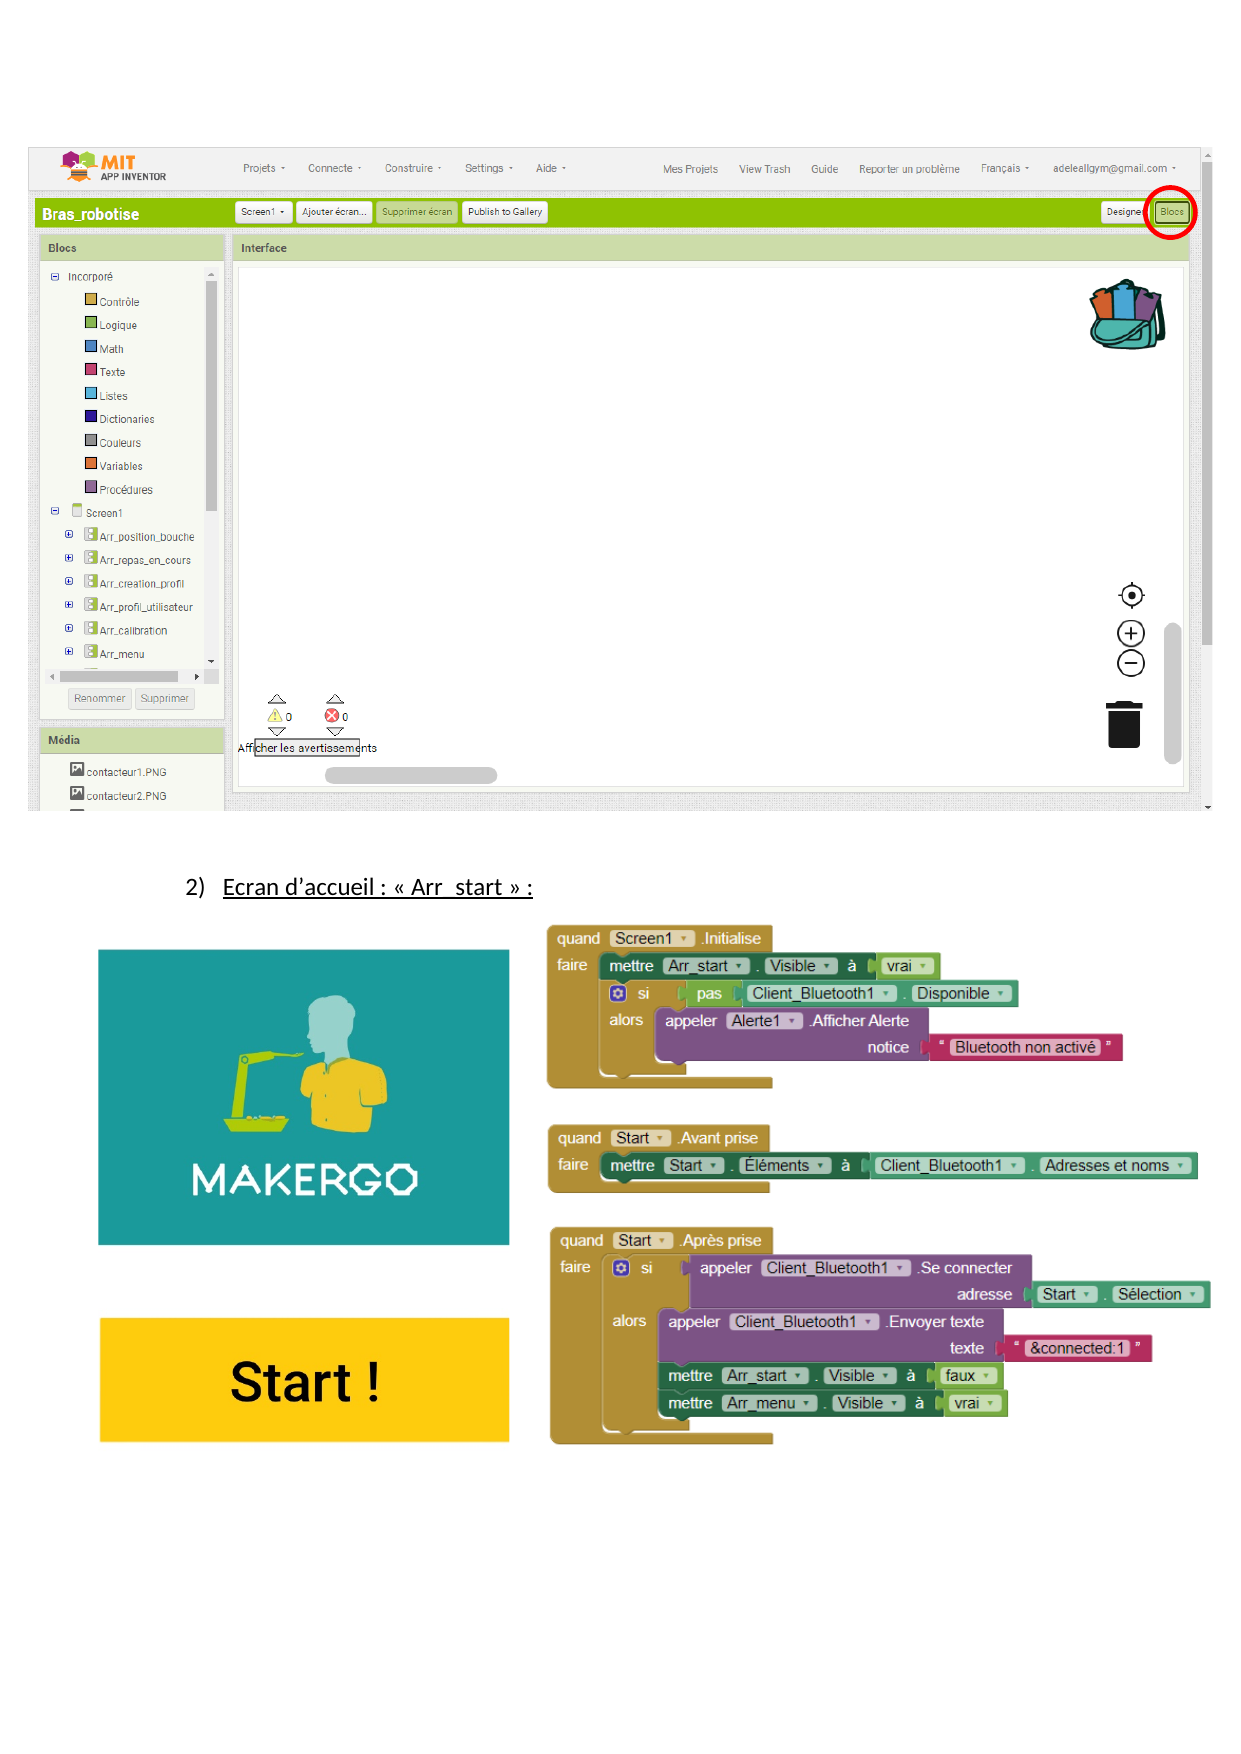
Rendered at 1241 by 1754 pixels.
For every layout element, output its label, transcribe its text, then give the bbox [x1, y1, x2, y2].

list Ecran d’accueil : « Arr_start » : [185, 871, 1093, 902]
picture [96, 930, 509, 1467]
picture [28, 147, 1212, 810]
picture [538, 916, 1217, 1456]
